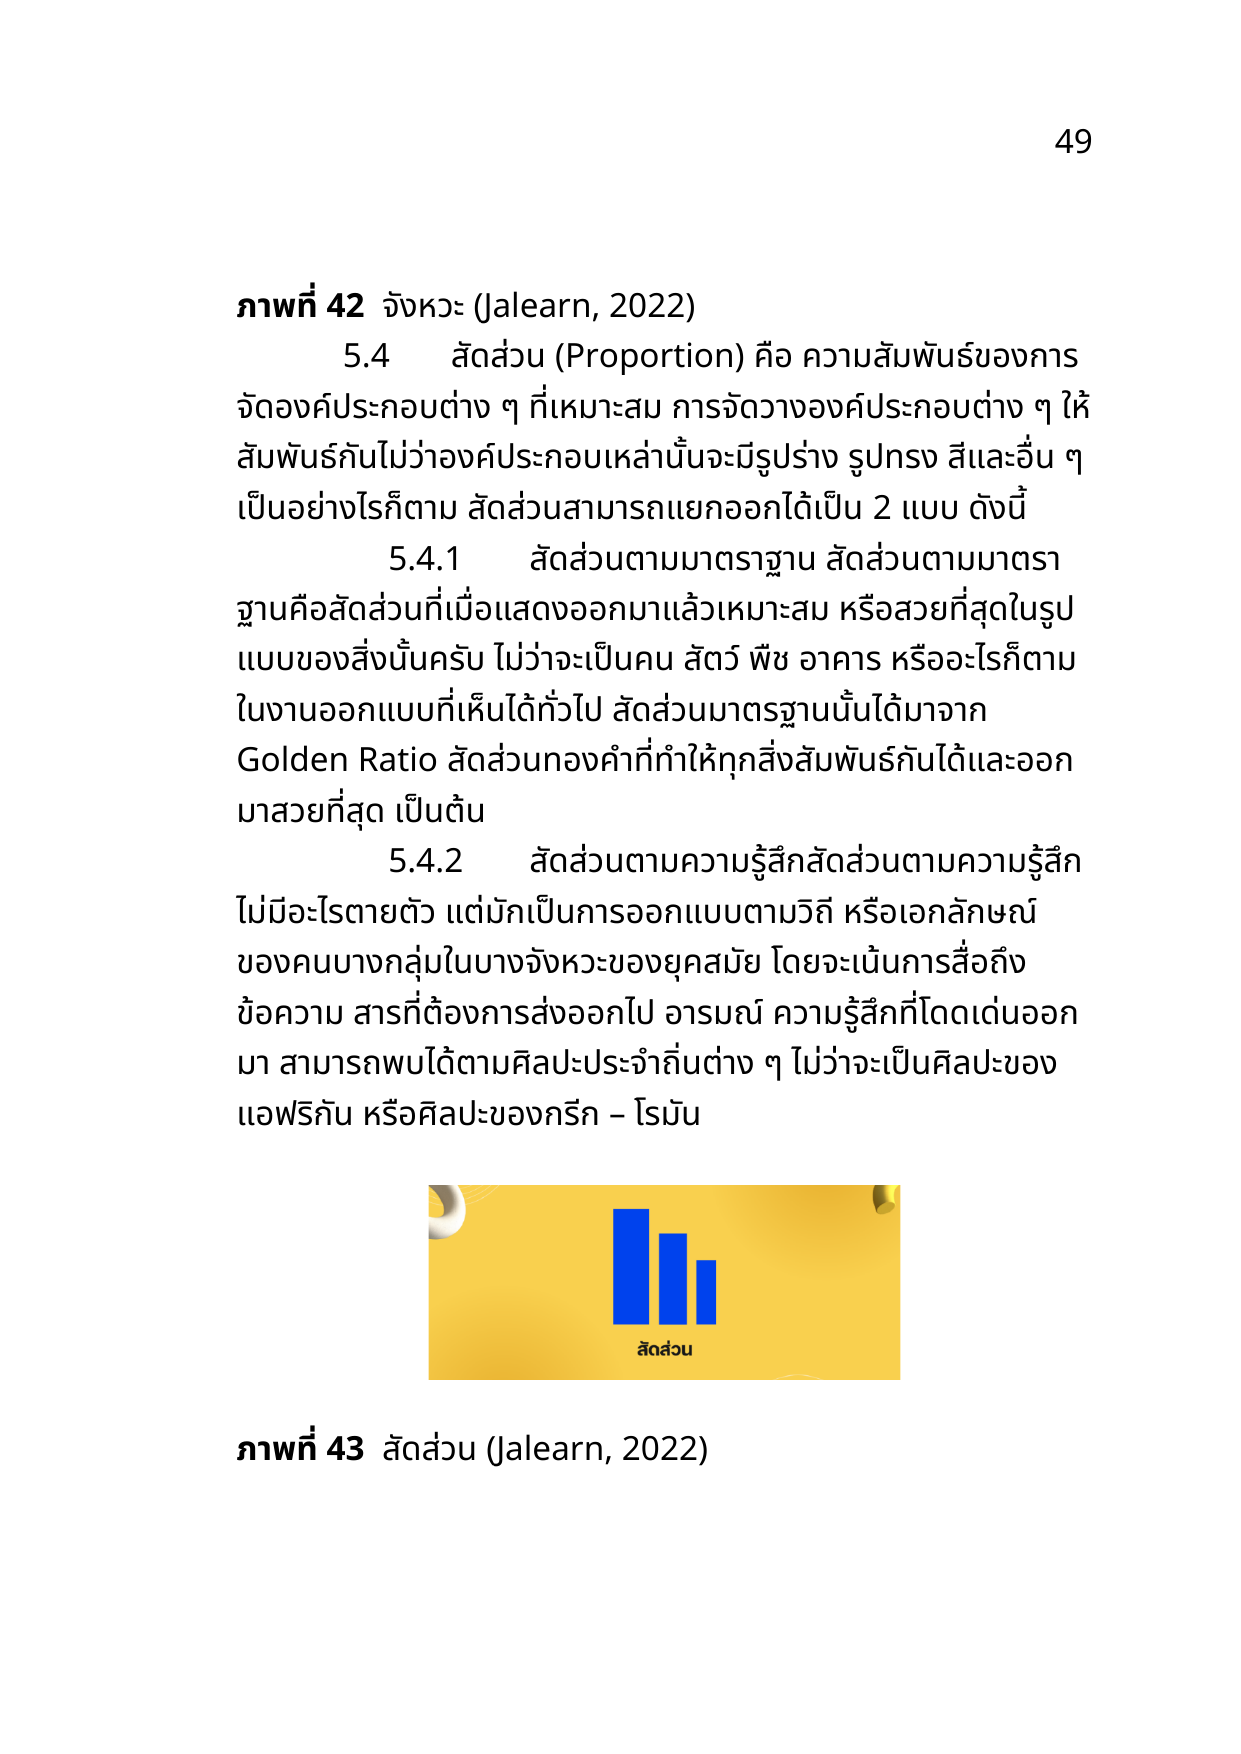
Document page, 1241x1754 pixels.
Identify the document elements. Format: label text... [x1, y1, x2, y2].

text 5.4.1 สัดส่วนตามมาตราฐาน สัดส่วนตามมาตราฐานคือสัดส่วนที่เมื่อแสดงออกมาแล้วเหมาะสม หรือสวยที่สุดในรูปแบบของสิ่งนั้นครับ ไม่ว่าจะเป็นคน สัตว์ พืช อาคาร หรืออะไรก็ตาม ในงานออกแบบที่เห็นได้ทั่วไป สัดส่วนมาตรฐานนั้นได้มาจาก Golden Ratio สัดส่วนทองคำที่ทำให้ทุกสิ่งสัมพันธ์กันได้และออกมาสวยที่สุด เป็นต้น [236, 534, 1092, 837]
text 5.4 สัดส่วน (Proportion) คือ ความสัมพันธ์ของการจัดองค์ประกอบต่าง ๆ ที่เหมาะสม การจัดวางองค์ประกอบต่าง ๆ ให้สัมพันธ์กันไม่ว่าองค์ประกอบเหล่านั้นจะมีรูปร่าง รูปทรง สีและอื่น ๆ เป็นอย่างไรก็ตาม สัดส่วนสามารถแยกออกได้เป็น 2 แบบ ดังนี้ [236, 332, 1092, 534]
picture [428, 1185, 901, 1380]
text 5.4.2 สัดส่วนตามความรู้สึกสัดส่วนตามความรู้สึกไม่มีอะไรตายตัว แต่มักเป็นการออกแบบตามวิถี หรือเอกลักษณ์ของคนบางกลุ่มในบางจังหวะของยุคสมัย โดยจะเน้นการสื่อถึงข้อความ สารที่ต้องการส่งออกไป อารมณ์ ความรู้สึกที่โดดเด่นออกมา สามารถพบได้ตามศิลปะประจำถิ่นต่าง ๆ ไม่ว่าจะเป็นศิลปะของแอฟริกัน หรือศิลปะของกรีก – โรมัน [236, 837, 1092, 1140]
text ภาพที่ 43 สัดส่วน (Jalearn, 2022) [236, 1424, 1092, 1475]
text ภาพที่ 42 จังหวะ (Jalearn, 2022) [236, 282, 1092, 332]
